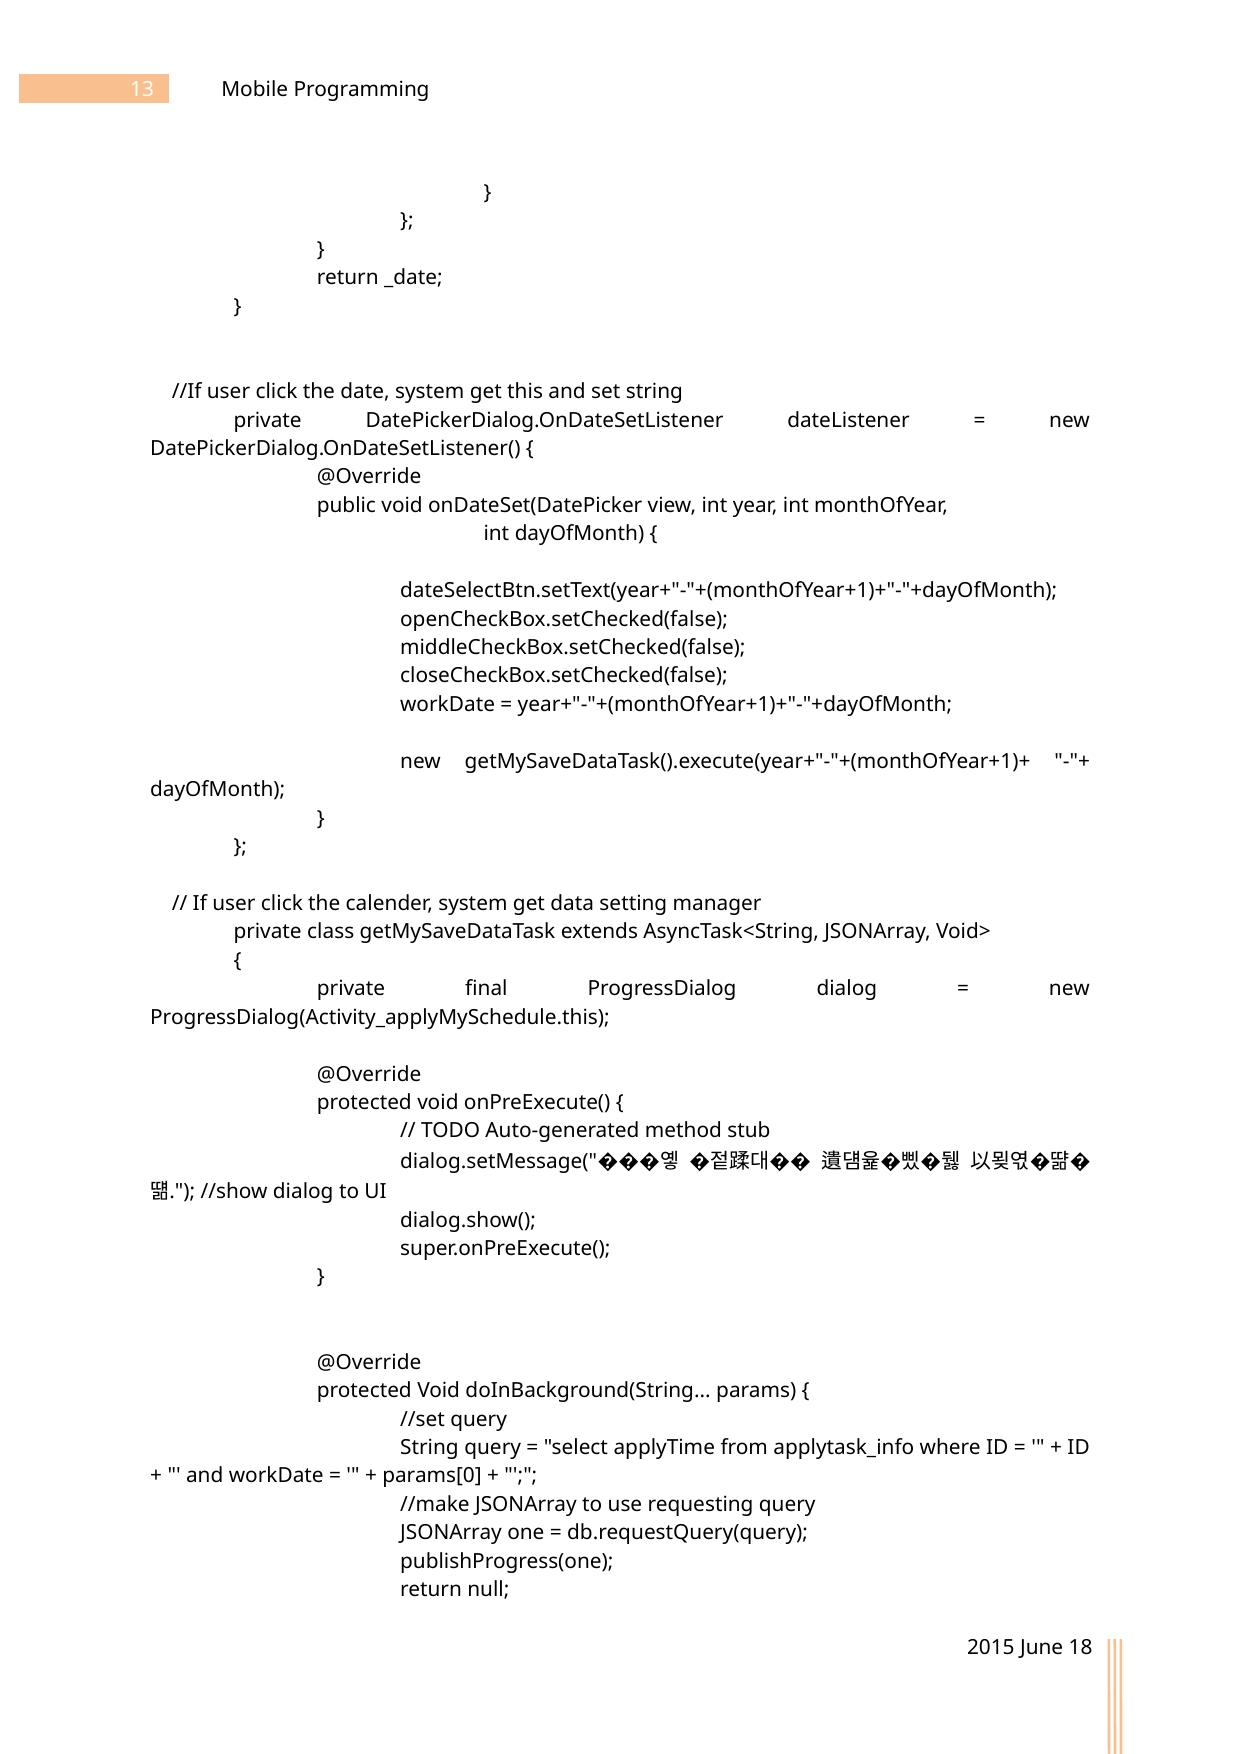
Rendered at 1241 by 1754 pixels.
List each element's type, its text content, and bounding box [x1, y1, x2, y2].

text @Override [150, 1347, 1090, 1375]
text } [150, 1262, 1090, 1290]
text //set query [150, 1404, 1090, 1432]
text int dayOfMonth) { [150, 518, 1090, 547]
text new getMySaveDataTask().execute(year+"-"+(monthOfYear+1)+ "-"+ dayOfMonth); [150, 746, 1090, 803]
text }; [150, 206, 1090, 234]
text } [150, 234, 1090, 262]
text } [150, 291, 1090, 319]
text protected void onPreExecute() { [150, 1087, 1090, 1116]
text @Override [150, 1059, 1090, 1087]
text dialog.show(); [150, 1205, 1090, 1233]
text } [150, 803, 1090, 831]
text // If user click the calender, system get data setting manager [150, 888, 1090, 917]
text private DatePickerDialog.OnDateSetListener dateListener = new DatePickerDialog.OnDateSetListener() { [150, 405, 1090, 462]
text openCheckBox.setChecked(false); [150, 604, 1090, 632]
text @Override [150, 462, 1090, 490]
text dateSelectBtn.setText(year+"-"+(monthOfYear+1)+"-"+dayOfMonth); [150, 575, 1090, 604]
text return null; [150, 1574, 1090, 1603]
text } [150, 177, 1090, 206]
text private final ProgressDialog dialog = new ProgressDialog(Activity_applyMySchedule.this); [150, 973, 1090, 1030]
text super.onPreExecute(); [150, 1233, 1090, 1262]
text workDate = year+"-"+(monthOfYear+1)+"-"+dayOfMonth; [150, 689, 1090, 717]
text //make JSONArray to use requesting query [150, 1489, 1090, 1517]
text return _date; [150, 262, 1090, 291]
text //If user click the date, system get this and set string [150, 376, 1090, 405]
text closeCheckBox.setChecked(false); [150, 661, 1090, 689]
text String query = "select applyTime from applytask_info where ID = '" + ID + "' and workDate = '" + params[0] + "';"; [150, 1432, 1090, 1489]
text JSONArray one = db.requestQuery(query); [150, 1517, 1090, 1546]
text { [150, 945, 1090, 973]
text public void onDateSet(DatePicker view, int year, int monthOfYear, [150, 490, 1090, 518]
text }; [150, 831, 1090, 860]
text protected Void doInBackground(String... params) { [150, 1375, 1090, 1404]
text // TODO Auto-generated method stub [150, 1116, 1090, 1144]
text private class getMySaveDataTask extends AsyncTask<String, JSONArray, Void> [150, 917, 1090, 945]
text publishProgress(one); [150, 1546, 1090, 1574]
text middleCheckBox.setChecked(false); [150, 632, 1090, 661]
text dialog.setMessage("���옣 �젙蹂대�� 遺덈윭�삤�뒗 以묒엯�땲�떎."); //show dialog to UI [150, 1144, 1090, 1205]
